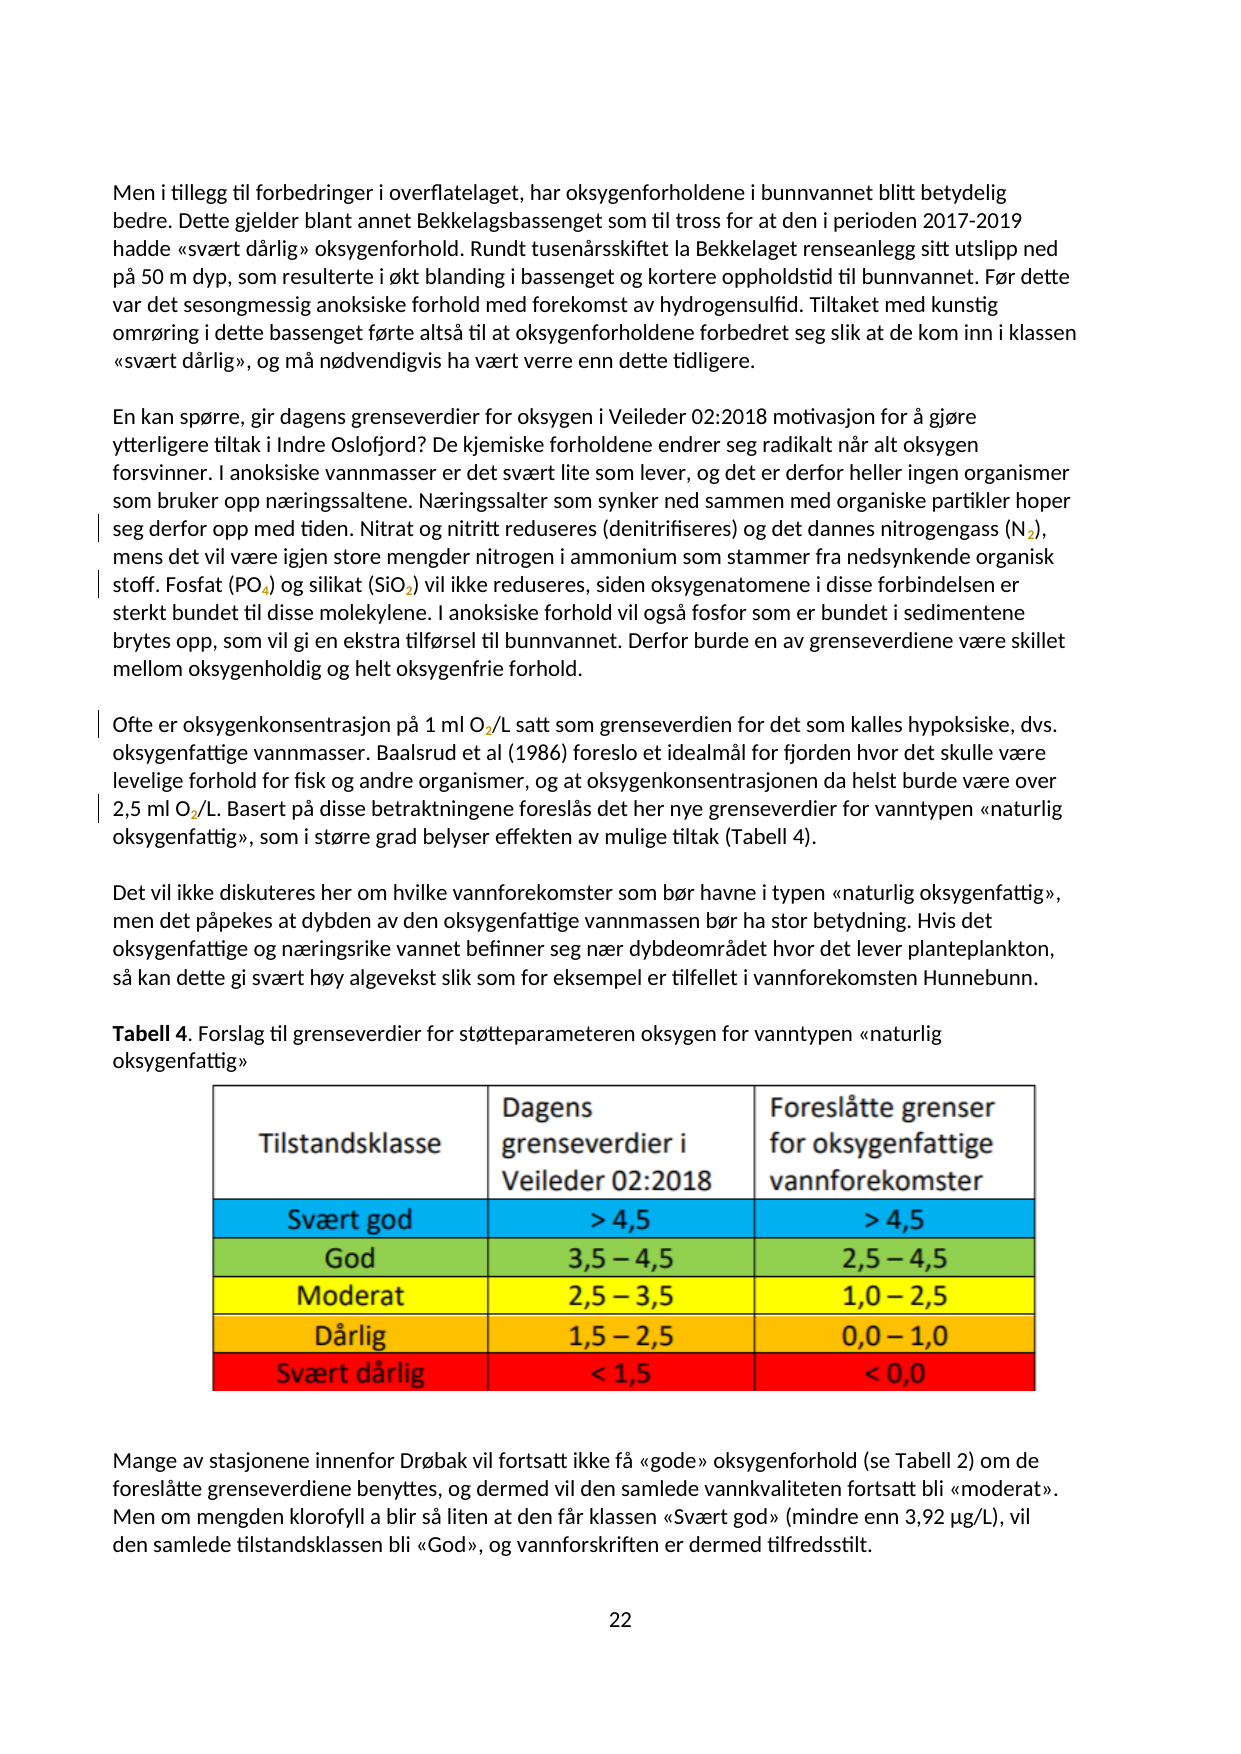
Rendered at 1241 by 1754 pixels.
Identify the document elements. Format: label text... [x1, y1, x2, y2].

text oksygenfattige vannmasser. Baalsrud et al (1986) foreslo et idealmål for fjorden hvor det skulle være [112, 738, 1128, 766]
text «svært dårlig», og må nødvendigvis ha vært verre enn dette tidligere. [112, 346, 1128, 374]
text den samlede tilstandsklassen bli «God», og vannforskriften er dermed tilfredsstilt. [112, 1531, 1128, 1558]
text omrøring i dette bassenget førte altså til at oksygenforholdene forbedret seg slik at de kom inn i klassen [112, 318, 1128, 346]
text Ofte er oksygenkonsentrasjon på 1 ml O2/L satt som grenseverdien for det som kalles hypoksiske, dvs. [112, 710, 1128, 738]
text mens det vil være igjen store mengder nitrogen i ammonium som stammer fra nedsynkende organisk [112, 542, 1128, 570]
text så kan dette gi svært høy algevekst slik som for eksempel er tilfellet i vannforekomsten Hunnebunn. [112, 963, 1128, 991]
text Men om mengden klorofyll a blir så liten at den får klassen «Svært god» (mindre enn 3,92 µg/L), vil [112, 1502, 1128, 1531]
text men det påpekes at dybden av den oksygenfattige vannmassen bør ha stor betydning. Hvis det [112, 907, 1128, 934]
text Mange av stasjonene innenfor Drøbak vil fortsatt ikke få «gode» oksygenforhold (se Tabell 2) om de [112, 1446, 1128, 1474]
text oksygenfattig», som i større grad belyser effekten av mulige tiltak (Tabell 4). [112, 822, 1128, 851]
text mellom oksygenholdig og helt oksygenfrie forhold. [112, 654, 1128, 682]
text på 50 m dyp, som resulterte i økt blanding i bassenget og kortere oppholdstid til bunnvannet. Før dette [112, 262, 1128, 290]
text En kan spørre, gir dagens grenseverdier for oksygen i Veileder 02:2018 motivasjon for å gjøre [112, 402, 1128, 430]
text 2,5 ml O2/L. Basert på disse betraktningene foreslås det her nye grenseverdier for vanntypen «naturlig [112, 794, 1128, 822]
text som bruker opp næringssaltene. Næringssalter som synker ned sammen med organiske partikler hoper [112, 486, 1128, 514]
text brytes opp, som vil gi en ekstra tilførsel til bunnvannet. Derfor burde en av grenseverdiene være skillet [112, 626, 1128, 654]
text foreslåtte grenseverdiene benyttes, og dermed vil den samlede vannkvaliteten fortsatt bli «moderat». [112, 1474, 1128, 1502]
text stoff. Fosfat (PO4) og silikat (SiO2) vil ikke reduseres, siden oksygenatomene i disse forbindelsen er [112, 570, 1128, 598]
text Tabell 4. Forslag til grenseverdier for støtteparameteren oksygen for vanntypen «naturlig [112, 1019, 1128, 1047]
text Men i tillegg til forbedringer i overflatelaget, har oksygenforholdene i bunnvannet blitt betydelig [112, 178, 1128, 206]
text oksygenfattig» [112, 1047, 1128, 1075]
text forsvinner. I anoksiske vannmasser er det svært lite som lever, og det er derfor heller ingen organismer [112, 458, 1128, 486]
text Det vil ikke diskuteres her om hvilke vannforekomster som bør havne i typen «naturlig oksygenfattig», [112, 878, 1128, 907]
picture [196, 1074, 1044, 1391]
text seg derfor opp med tiden. Nitrat og nitritt reduseres (denitrifiseres) og det dannes nitrogengass (N2), [112, 514, 1128, 542]
text var det sesongmessig anoksiske forhold med forekomst av hydrogensulfid. Tiltaket med kunstig [112, 290, 1128, 318]
text hadde «svært dårlig» oksygenforhold. Rundt tusenårsskiftet la Bekkelaget renseanlegg sitt utslipp ned [112, 234, 1128, 262]
text sterkt bundet til disse molekylene. I anoksiske forhold vil også fosfor som er bundet i sedimentene [112, 598, 1128, 626]
text levelige forhold for fisk og andre organismer, og at oksygenkonsentrasjonen da helst burde være over [112, 766, 1128, 794]
text bedre. Dette gjelder blant annet Bekkelagsbassenget som til tross for at den i perioden 2017-2019 [112, 206, 1128, 234]
text ytterligere tiltak i Indre Oslofjord? De kjemiske forholdene endrer seg radikalt når alt oksygen [112, 430, 1128, 458]
text oksygenfattige og næringsrike vannet befinner seg nær dybdeområdet hvor det lever planteplankton, [112, 934, 1128, 963]
